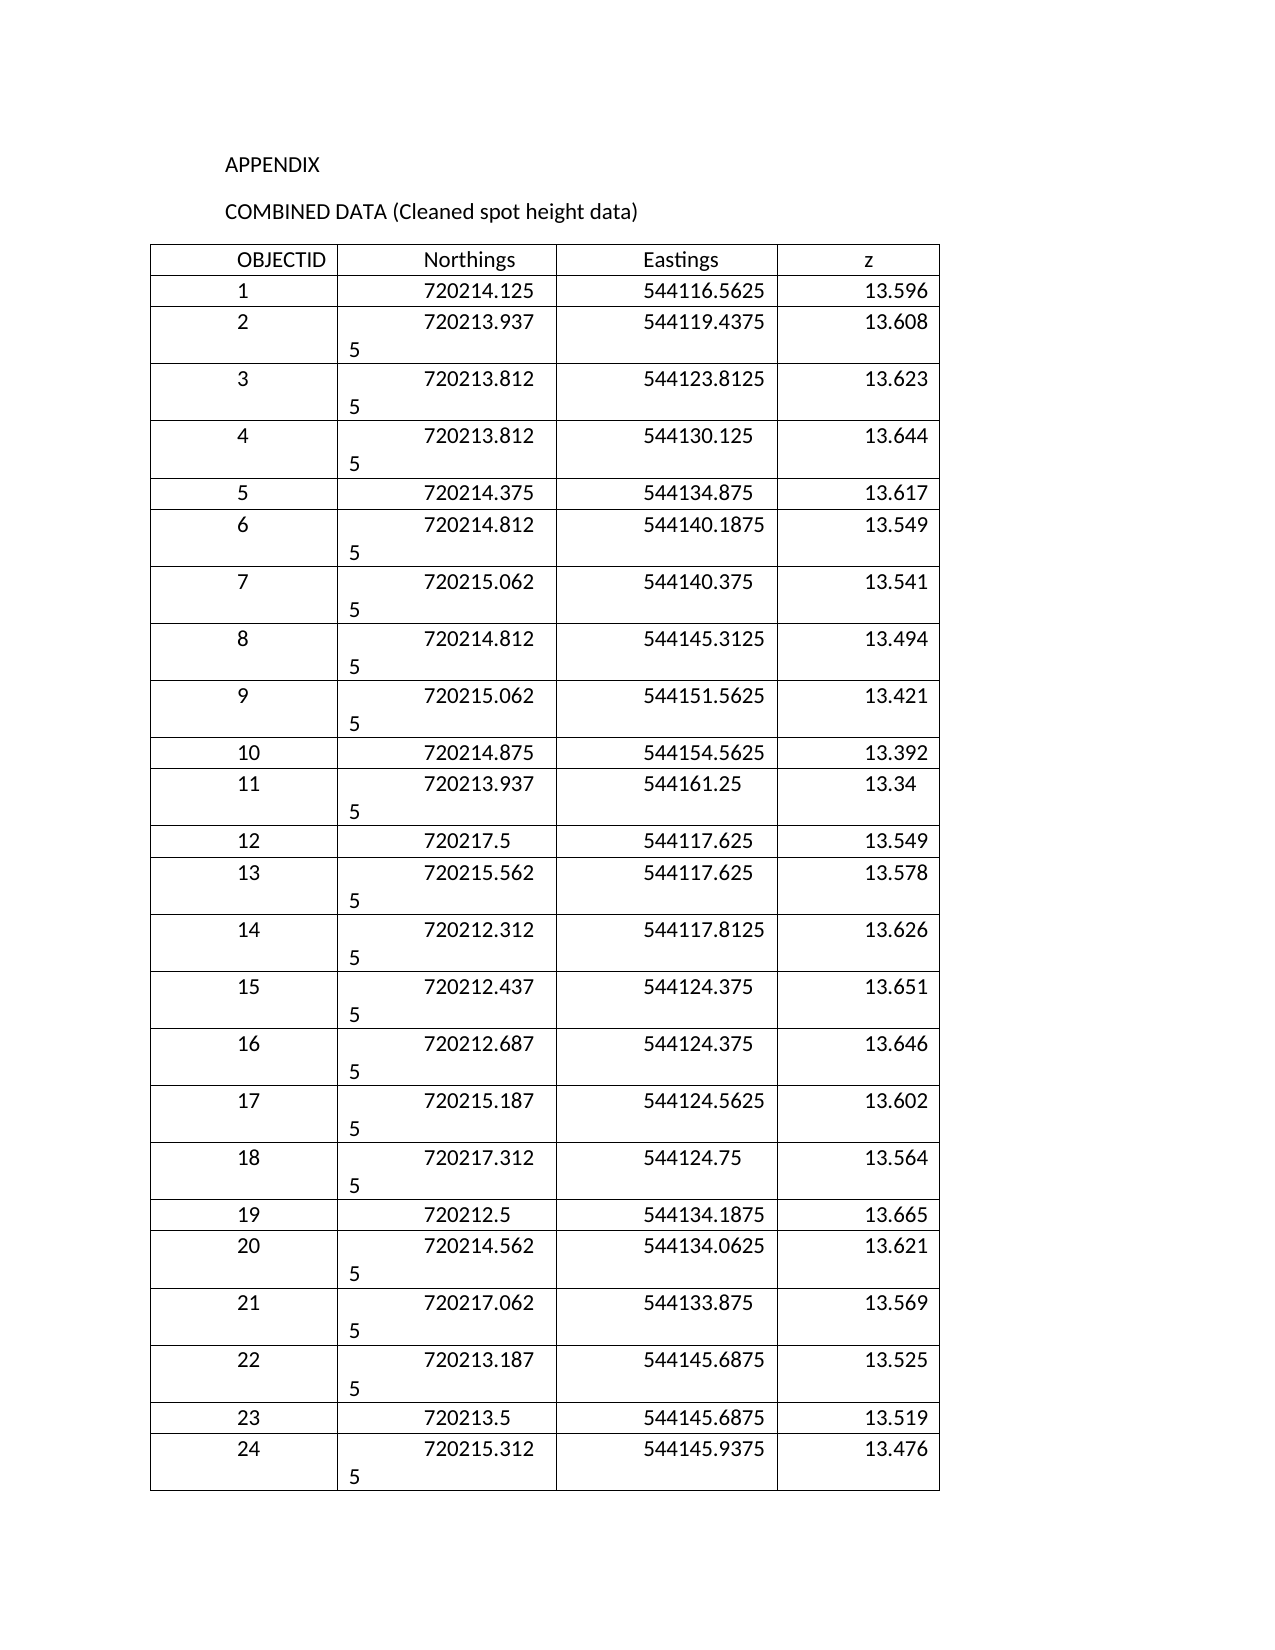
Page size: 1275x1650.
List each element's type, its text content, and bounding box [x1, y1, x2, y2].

table_cell 544130.125 [557, 421, 777, 477]
table_cell 544145.6875 [557, 1346, 777, 1402]
table_cell 720213.9375 [338, 307, 556, 363]
table_cell 544140.1875 [557, 510, 777, 566]
table_cell 21 [151, 1289, 337, 1344]
table_cell 15 [151, 972, 337, 1028]
table_cell 720215.3125 [338, 1434, 556, 1490]
table_cell 544154.5625 [557, 738, 777, 768]
table_cell 720212.4375 [338, 972, 556, 1028]
table_cell 5 [151, 479, 337, 509]
table_cell 13.626 [778, 915, 939, 971]
table_cell 544134.1875 [557, 1200, 777, 1230]
table_cell 544145.9375 [557, 1434, 777, 1490]
table_cell 720213.5 [338, 1403, 556, 1433]
table_cell 13.34 [778, 769, 939, 825]
table_cell 13.494 [778, 624, 939, 680]
table_cell 13.608 [778, 307, 939, 363]
table_cell 13.549 [778, 510, 939, 566]
table_cell 13.644 [778, 421, 939, 477]
table_cell 544124.75 [557, 1143, 777, 1199]
table_cell 544134.0625 [557, 1231, 777, 1287]
table_cell 13.623 [778, 364, 939, 420]
table_cell 12 [151, 826, 337, 857]
table_cell 13 [151, 858, 337, 914]
table_cell 544134.875 [557, 479, 777, 509]
table_cell 544123.8125 [557, 364, 777, 420]
table_cell 11 [151, 769, 337, 825]
table_cell 20 [151, 1231, 337, 1287]
table_header OBJECTID [151, 245, 337, 275]
table_cell 720214.8125 [338, 510, 556, 566]
table_cell 544124.375 [557, 1029, 777, 1085]
table_cell 720215.5625 [338, 858, 556, 914]
table_cell 13.541 [778, 567, 939, 623]
table_cell 13.621 [778, 1231, 939, 1287]
table_cell 17 [151, 1086, 337, 1142]
table_cell 13.617 [778, 479, 939, 509]
table_cell 544133.875 [557, 1289, 777, 1344]
table_cell 13.596 [778, 276, 939, 306]
table_cell 13.476 [778, 1434, 939, 1490]
table_cell 544124.5625 [557, 1086, 777, 1142]
table_header z [778, 245, 939, 275]
table_cell 13.651 [778, 972, 939, 1028]
table_cell 13.392 [778, 738, 939, 768]
table_cell 23 [151, 1403, 337, 1433]
table_cell 720213.9375 [338, 769, 556, 825]
table_cell 544124.375 [557, 972, 777, 1028]
table_cell 13.578 [778, 858, 939, 914]
table_cell 16 [151, 1029, 337, 1085]
table_cell 544119.4375 [557, 307, 777, 363]
table_cell 13.602 [778, 1086, 939, 1142]
table_cell 8 [151, 624, 337, 680]
table_cell 9 [151, 681, 337, 737]
table_cell 18 [151, 1143, 337, 1199]
table_cell 544117.8125 [557, 915, 777, 971]
table_cell 720214.125 [338, 276, 556, 306]
table_cell 13.549 [778, 826, 939, 857]
table_cell 720213.8125 [338, 421, 556, 477]
table_cell 24 [151, 1434, 337, 1490]
table_cell 6 [151, 510, 337, 566]
table_header Northings [338, 245, 556, 275]
table_cell 7 [151, 567, 337, 623]
table_cell 13.525 [778, 1346, 939, 1402]
table_cell 720213.1875 [338, 1346, 556, 1402]
table_cell 720217.3125 [338, 1143, 556, 1199]
table_cell 544117.625 [557, 826, 777, 857]
table_cell 13.569 [778, 1289, 939, 1344]
table_cell 22 [151, 1346, 337, 1402]
text COMBINED DATA (Cleaned spot height data) [150, 197, 1125, 225]
table_cell 544145.3125 [557, 624, 777, 680]
table_cell 13.564 [778, 1143, 939, 1199]
text APPENDIX [150, 150, 1125, 178]
table_cell 720212.3125 [338, 915, 556, 971]
table_cell 720215.0625 [338, 681, 556, 737]
table_cell 1 [151, 276, 337, 306]
table_cell 720212.5 [338, 1200, 556, 1230]
table_cell 720215.1875 [338, 1086, 556, 1142]
table_cell 4 [151, 421, 337, 477]
table_cell 720214.375 [338, 479, 556, 509]
table_cell 720215.0625 [338, 567, 556, 623]
table_cell 3 [151, 364, 337, 420]
table_cell 720217.0625 [338, 1289, 556, 1344]
table_cell 720212.6875 [338, 1029, 556, 1085]
table_cell 544161.25 [557, 769, 777, 825]
table_cell 720214.5625 [338, 1231, 556, 1287]
table_cell 544116.5625 [557, 276, 777, 306]
table_cell 720213.8125 [338, 364, 556, 420]
table_cell 2 [151, 307, 337, 363]
table_header Eastings [557, 245, 777, 275]
table_cell 10 [151, 738, 337, 768]
table_cell 544145.6875 [557, 1403, 777, 1433]
table_cell 544140.375 [557, 567, 777, 623]
table_cell 720217.5 [338, 826, 556, 857]
table_cell 13.665 [778, 1200, 939, 1230]
table_cell 14 [151, 915, 337, 971]
table_cell 544151.5625 [557, 681, 777, 737]
table_cell 720214.875 [338, 738, 556, 768]
table_cell 19 [151, 1200, 337, 1230]
table_cell 13.421 [778, 681, 939, 737]
table_cell 544117.625 [557, 858, 777, 914]
table_cell 13.646 [778, 1029, 939, 1085]
table_cell 13.519 [778, 1403, 939, 1433]
table_cell 720214.8125 [338, 624, 556, 680]
